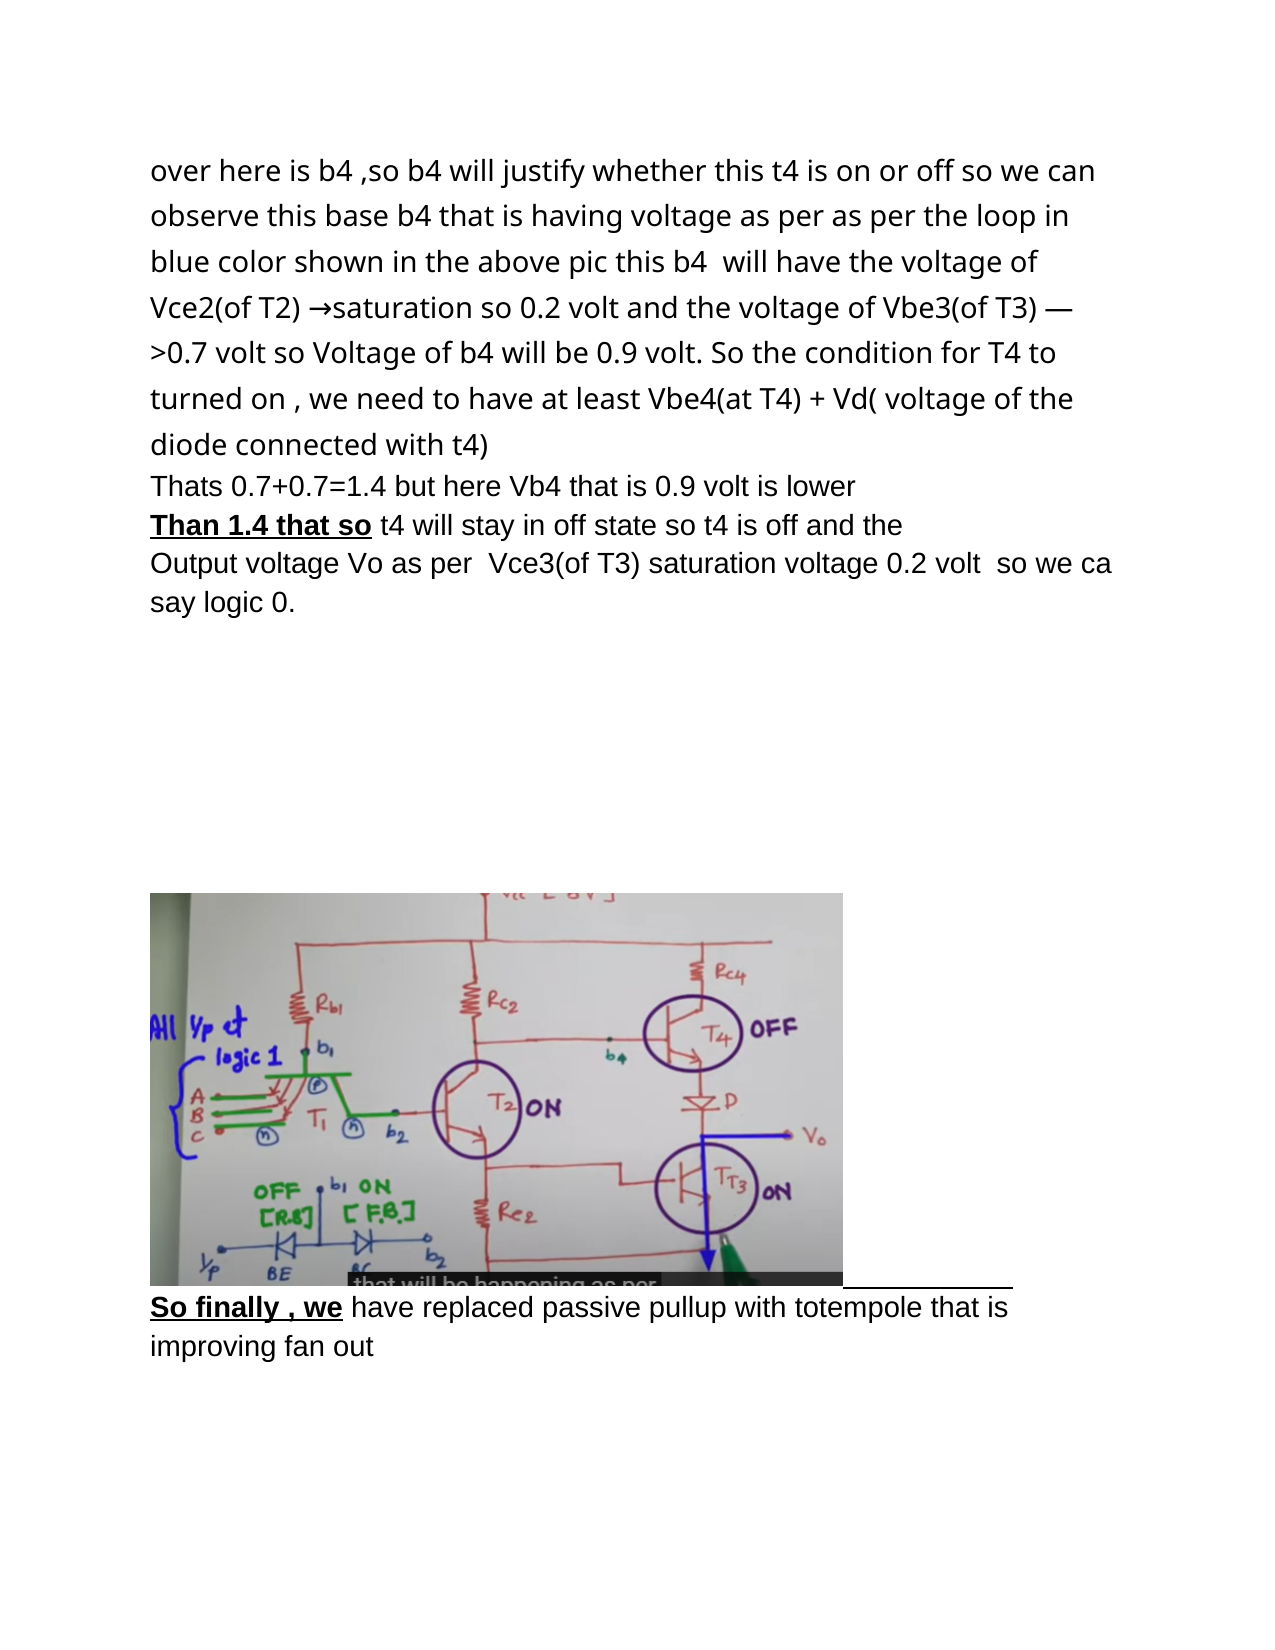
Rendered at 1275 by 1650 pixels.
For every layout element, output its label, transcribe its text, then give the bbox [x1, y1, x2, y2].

text Than 1.4 that so t4 will stay in off state so t4 is off and the [150, 508, 1125, 541]
text Output voltage Vo as per Vce3(of T3) saturation voltage 0.2 volt so we ca say logic 0. [150, 546, 1125, 618]
picture [150, 893, 843, 1286]
text over here is b4 ,so b4 will justify whether this t4 is on or off so we can observe this base b4 that is having voltage as per as per the loop in blue color shown in the above pic this b4 will have the voltage of Vce2(of T2) →saturation so 0.2 volt and the voltage of Vbe3(of T3) —>0.7 volt so Voltage of b4 will be 0.9 volt. So the condition for T4 to turned on , we need to have at least Vbe4(at T4) + Vd( voltage of the diode connected with t4) [150, 150, 1125, 463]
text Thats 0.7+0.7=1.4 but here Vb4 that is 0.9 volt is lower [150, 469, 1125, 503]
text So finally , we have replaced passive pullup with totempole that is improving fan out [150, 1290, 1125, 1362]
